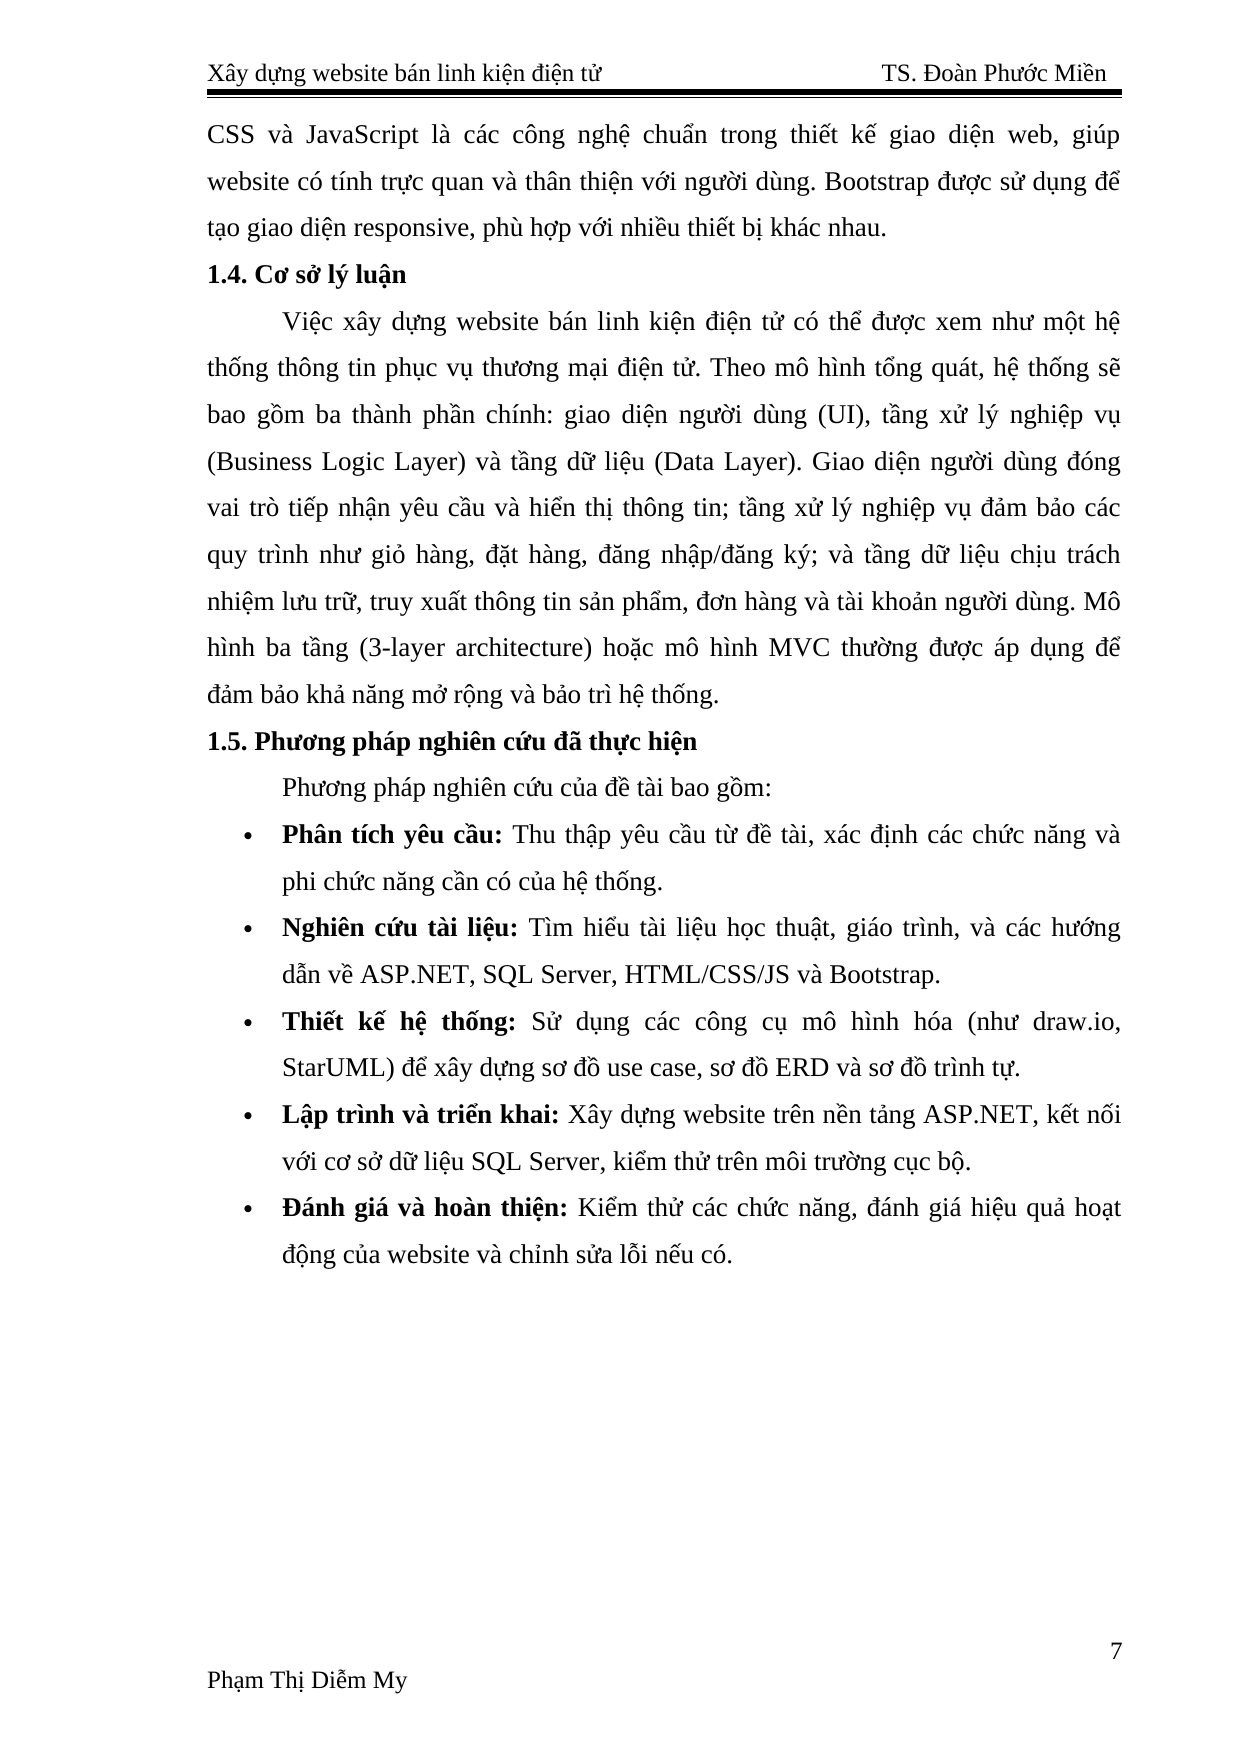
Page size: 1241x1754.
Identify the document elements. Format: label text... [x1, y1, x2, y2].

list Thiết kế hệ thống: Sử dụng các công cụ mô hình hóa (như draw.io, StarUML) để xây dựng sơ đồ use case, sơ đồ ERD và sơ đồ trình tự. [244, 1005, 1122, 1083]
text Phương pháp nghiên cứu của đề tài bao gồm: [207, 771, 1122, 803]
list Đánh giá và hoàn thiện: Kiểm thử các chức năng, đánh giá hiệu quả hoạt động của website và chỉnh sửa lỗi nếu có. [244, 1191, 1122, 1269]
list Phân tích yêu cầu: Thu thập yêu cầu từ đề tài, xác định các chức năng và phi chức năng cần có của hệ thống. [244, 818, 1122, 896]
list Nghiên cứu tài liệu: Tìm hiểu tài liệu học thuật, giáo trình, và các hướng dẫn về ASP.NET, SQL Server, HTML/CSS/JS và Bootstrap. [244, 911, 1122, 989]
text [207, 118, 1122, 243]
text Việc xây dựng website bán linh kiện điện tử có thể được xem như một hệ thống thông tin phục vụ thương mại điện tử. Theo mô hình tổng quát, hệ thống sẽ bao gồm ba thành phần chính: giao diện người dùng (UI), tầng xử lý nghiệp vụ (Business Logic Layer) và tầng dữ liệu (Data Layer). Giao diện người dùng đóng vai trò tiếp nhận yêu cầu và hiển thị thông tin; tầng xử lý nghiệp vụ đảm bảo các quy trình như giỏ hàng, đặt hàng, đăng nhập/đăng ký; và tầng dữ liệu chịu trách nhiệm lưu trữ, truy xuất thông tin sản phẩm, đơn hàng và tài khoản người dùng. Mô hình ba tầng (3-layer architecture) hoặc mô hình MVC thường được áp dụng để đảm bảo khả năng mở rộng và bảo trì hệ thống. [207, 305, 1122, 709]
text 1.4. Cơ sở lý luận [207, 258, 1122, 289]
text 1.5. Phương pháp nghiên cứu đã thực hiện [207, 725, 1122, 756]
list Lập trình và triển khai: Xây dựng website trên nền tảng ASP.NET, kết nối với cơ sở dữ liệu SQL Server, kiểm thử trên môi trường cục bộ. [244, 1098, 1122, 1176]
